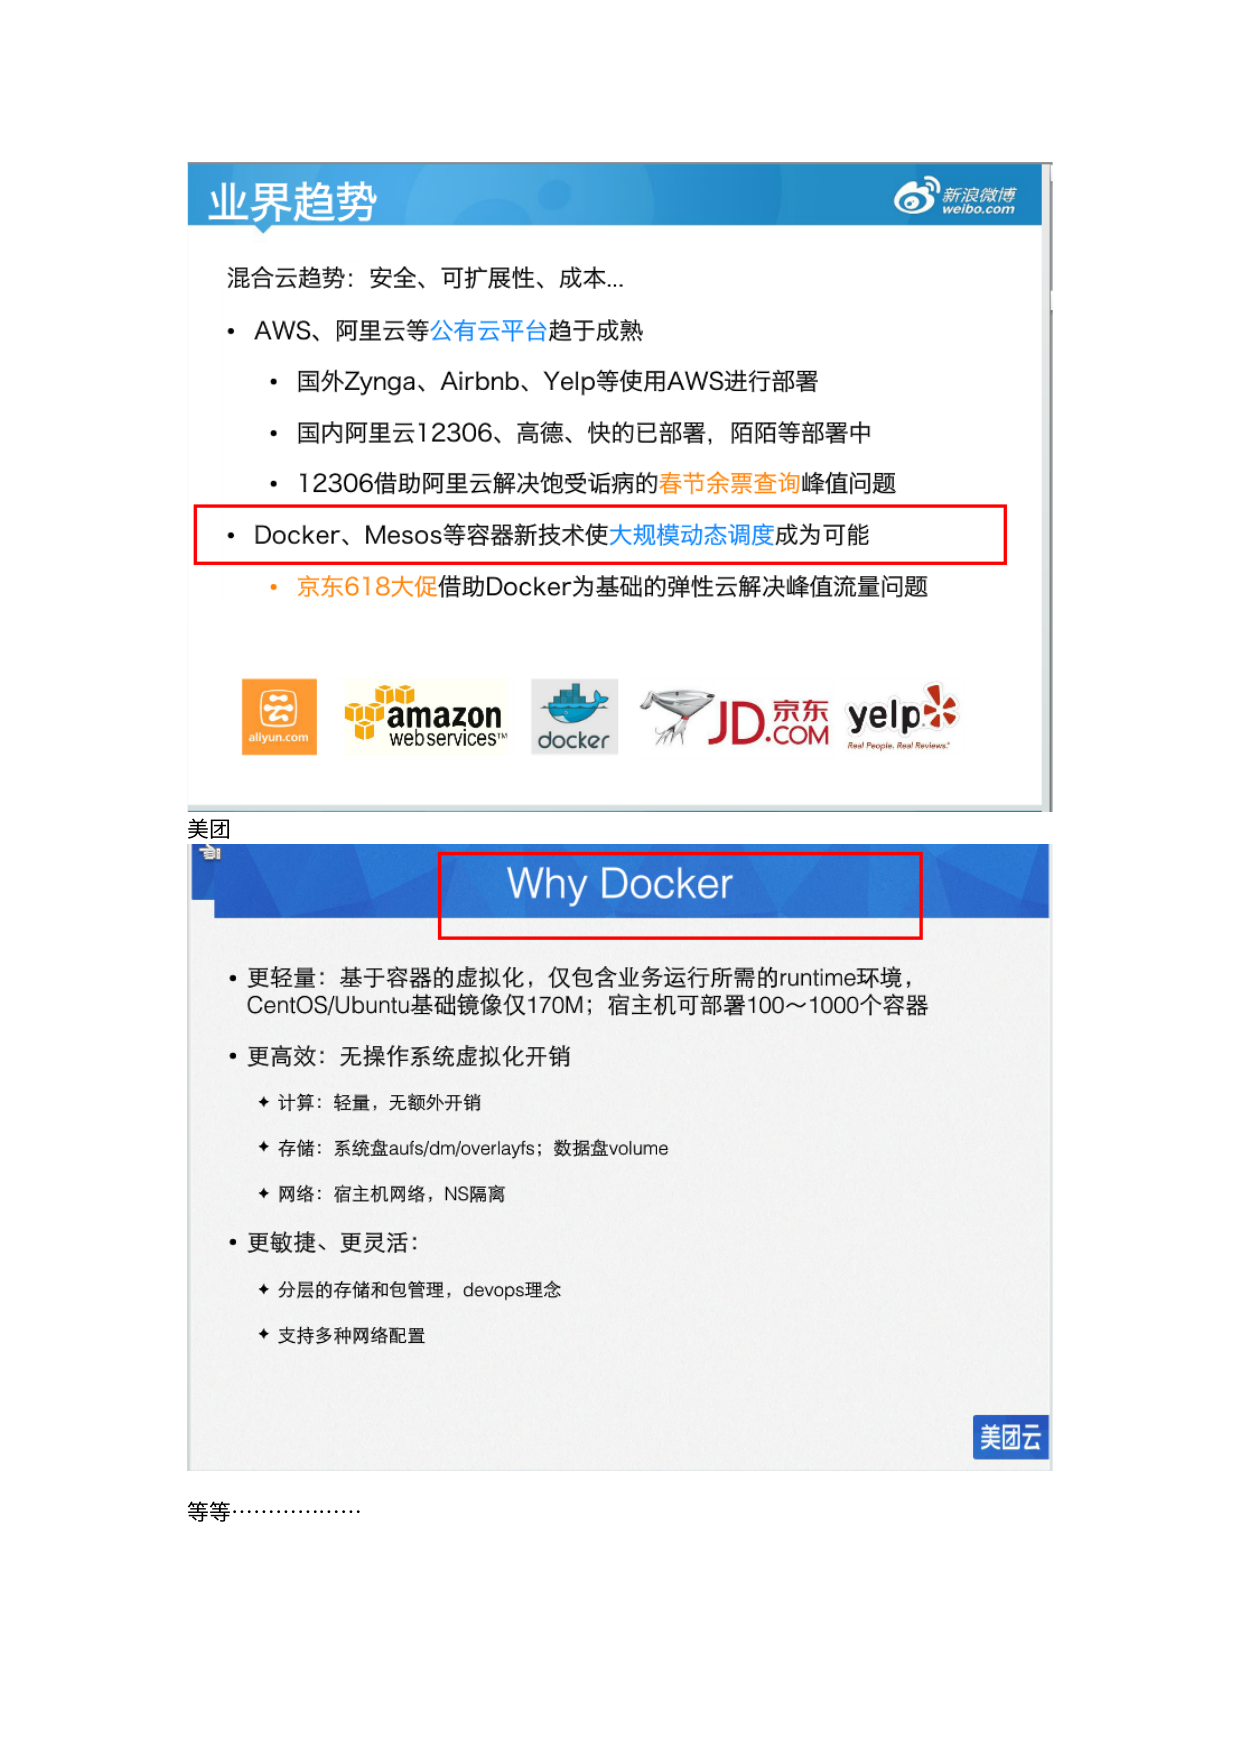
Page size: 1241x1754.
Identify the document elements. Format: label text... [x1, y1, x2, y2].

picture [187, 162, 1053, 812]
picture [187, 844, 1053, 1471]
text 等等……………… [187, 1494, 1053, 1527]
text 美团 [187, 812, 1053, 844]
